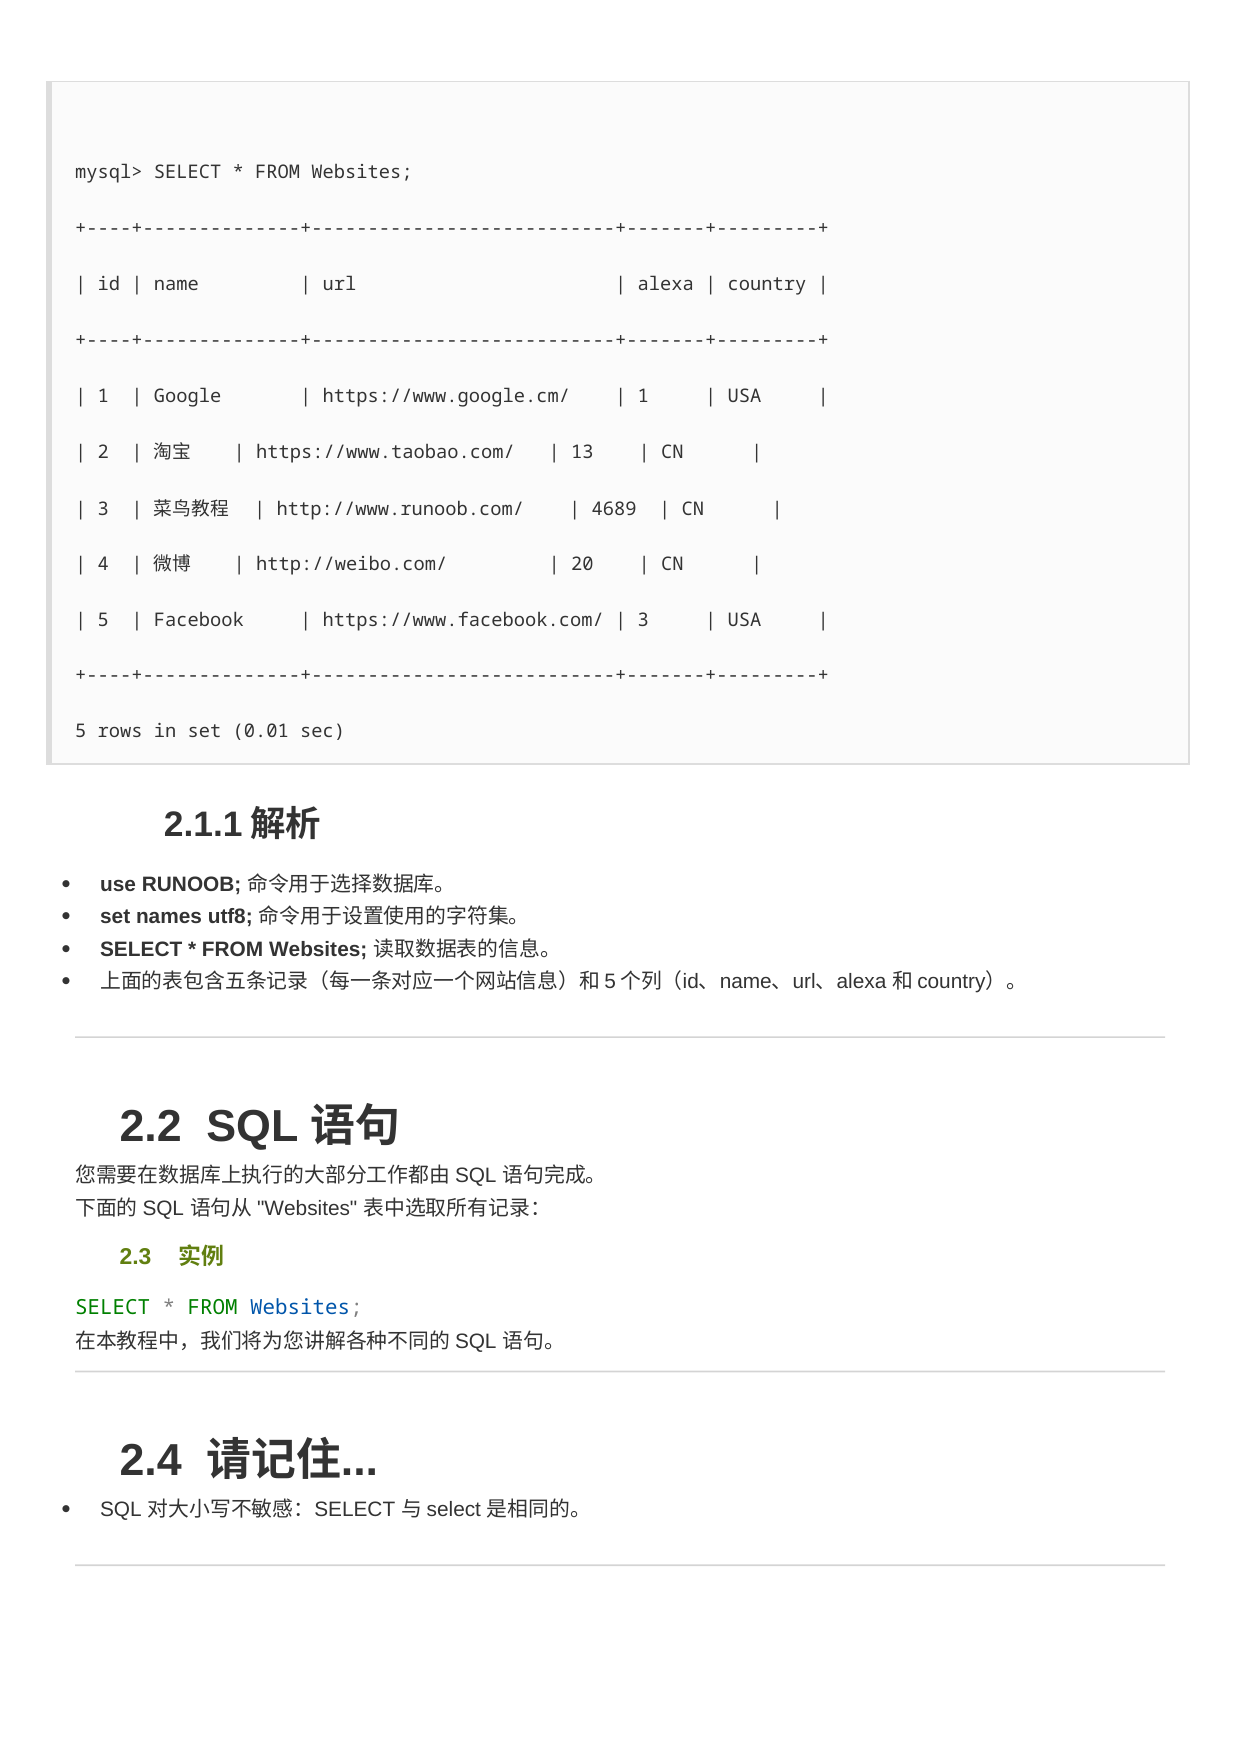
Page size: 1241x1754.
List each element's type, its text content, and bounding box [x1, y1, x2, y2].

text | 2 | 淘宝 | https://www.taobao.com/ | 13 | CN | [52, 416, 1188, 467]
subtitle 请记住... [119, 1423, 1165, 1488]
text 在本教程中，我们将为您讲解各种不同的 SQL 语句。 [75, 1323, 1165, 1355]
list SQL 对大小写不敏感：SELECT 与 select 是相同的。 [62, 1492, 1165, 1524]
list SELECT * FROM Websites; 读取数据表的信息。 [62, 931, 1165, 963]
text +----+--------------+---------------------------+-------+---------+ [52, 193, 1188, 243]
text | 5 | Facebook | https://www.facebook.com/ | 3 | USA | [52, 584, 1188, 635]
text | 3 | 菜鸟教程 | http://www.runoob.com/ | 4689 | CN | [52, 472, 1188, 523]
text mysql> SELECT * FROM Websites; [52, 137, 1188, 187]
list 上面的表包含五条记录（每一条对应一个网站信息）和5个列（id、name、url、alexa 和country）。 [62, 963, 1165, 996]
text +----+--------------+---------------------------+-------+---------+ [52, 640, 1188, 691]
text | id | name | url | alexa | country | [52, 248, 1188, 299]
text | 1 | Google | https://www.google.cm/ | 1 | USA | [52, 360, 1188, 411]
text SELECT * FROM Websites; [75, 1290, 1165, 1323]
list use RUNOOB; 命令用于选择数据库。 [62, 866, 1165, 898]
subtitle SQL 语句 [119, 1089, 1165, 1154]
text +----+--------------+---------------------------+-------+---------+ [52, 304, 1188, 355]
text 5 rows in set (0.01 sec) [52, 696, 1188, 763]
text | 4 | 微博 | http://weibo.com/ | 20 | CN | [52, 528, 1188, 579]
subtitle 解析 [164, 788, 1165, 853]
subtitle 实例 [119, 1222, 1165, 1287]
list set names utf8; 命令用于设置使用的字符集。 [62, 898, 1165, 931]
text 您需要在数据库上执行的大部分工作都由 SQL 语句完成。 [75, 1157, 1165, 1190]
text 下面的 SQL 语句从 "Websites" 表中选取所有记录： [75, 1190, 1165, 1222]
